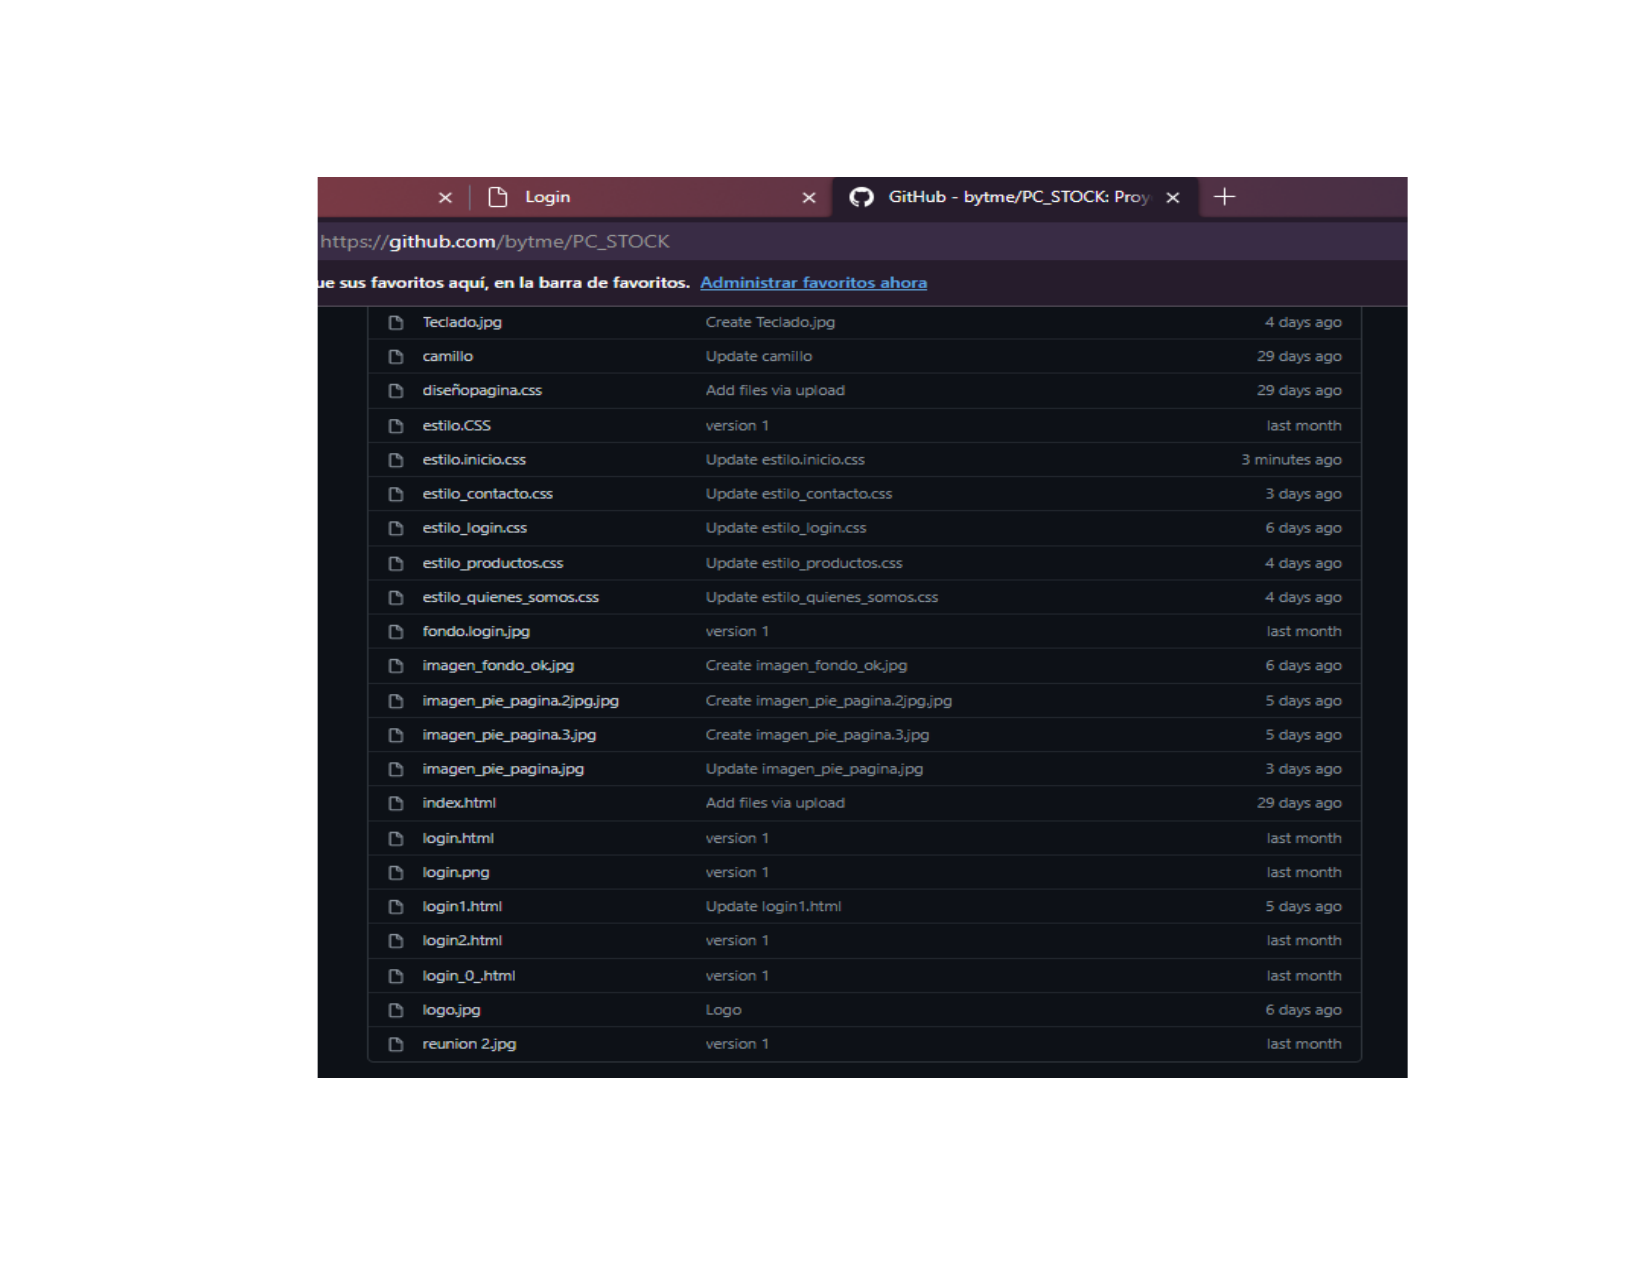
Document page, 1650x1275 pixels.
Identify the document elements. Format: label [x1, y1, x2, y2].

picture [317, 177, 1408, 1078]
